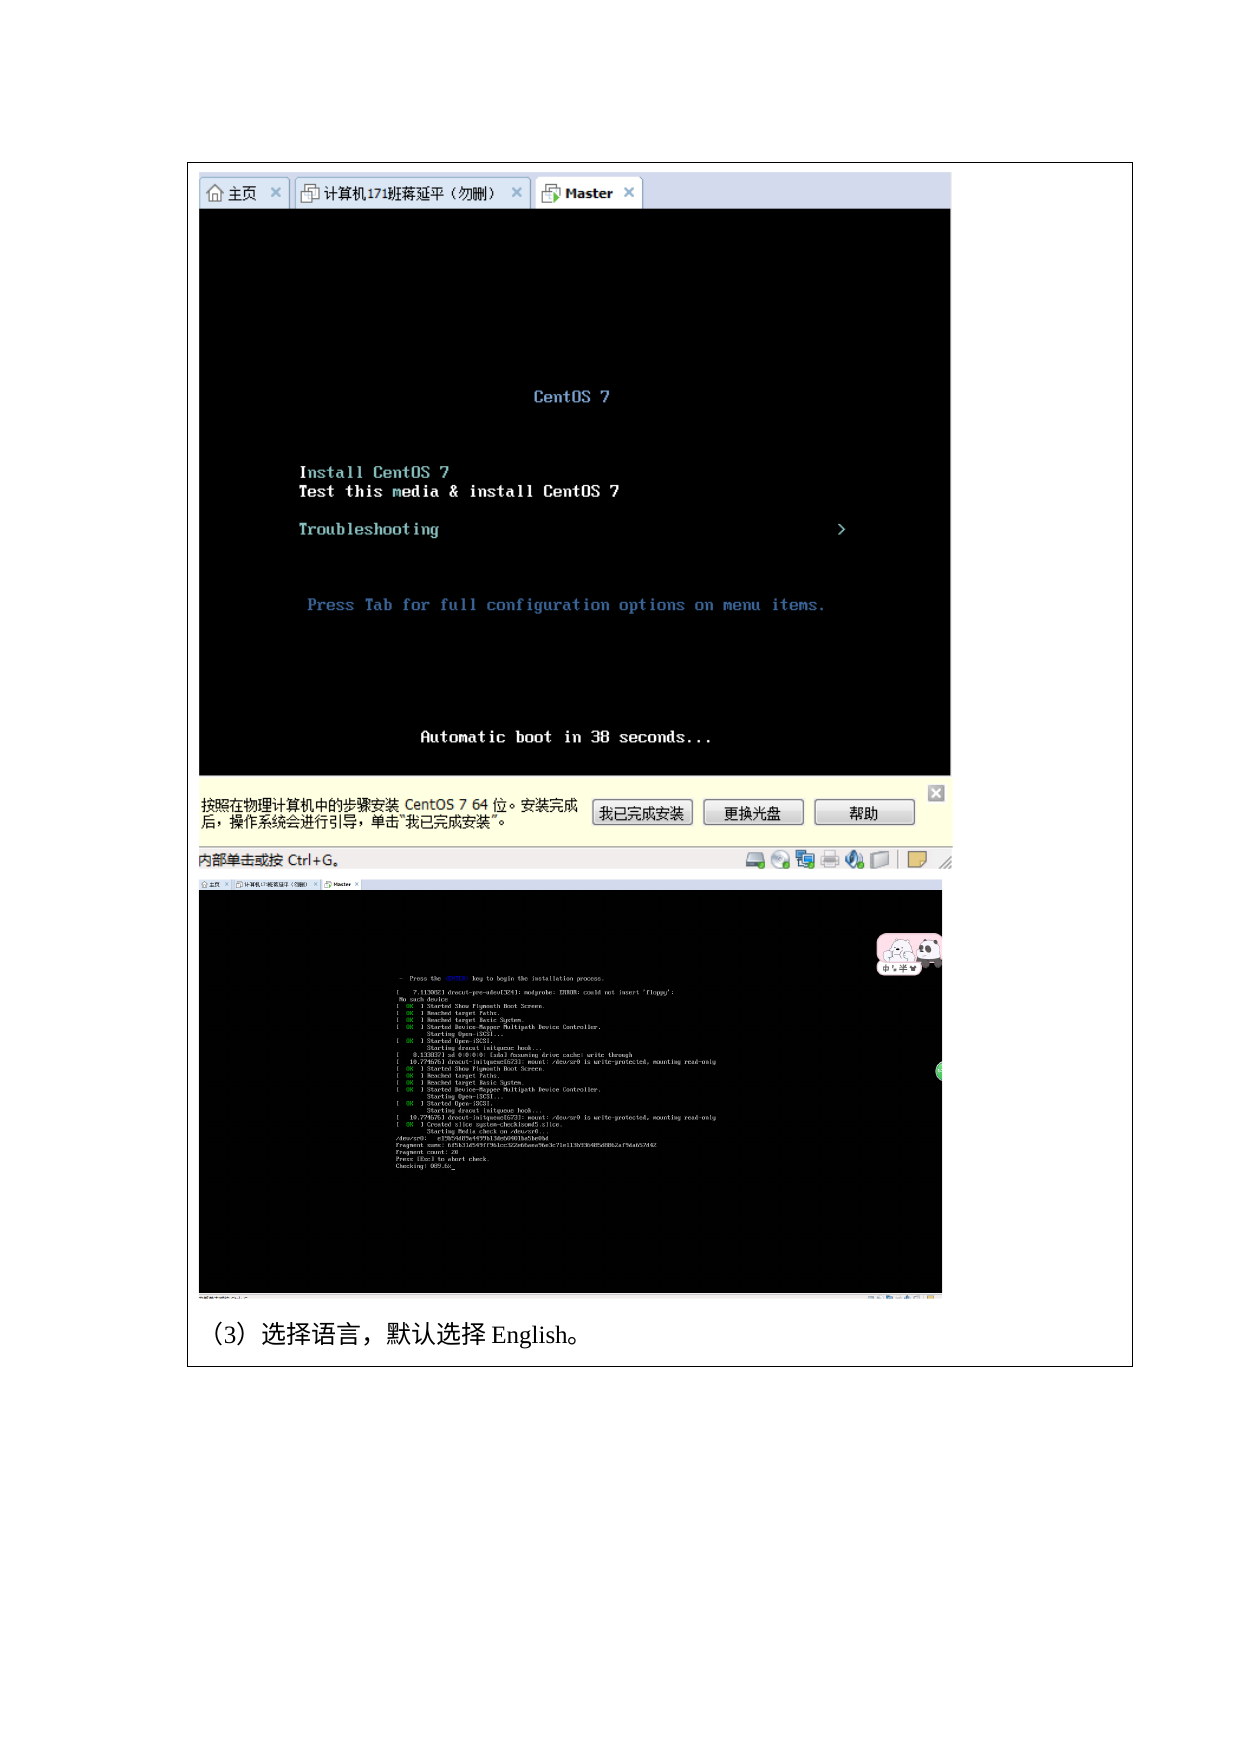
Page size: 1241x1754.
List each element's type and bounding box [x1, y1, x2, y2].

picture [198, 879, 943, 1299]
picture [198, 171, 954, 870]
table_cell [188, 163, 1132, 1366]
